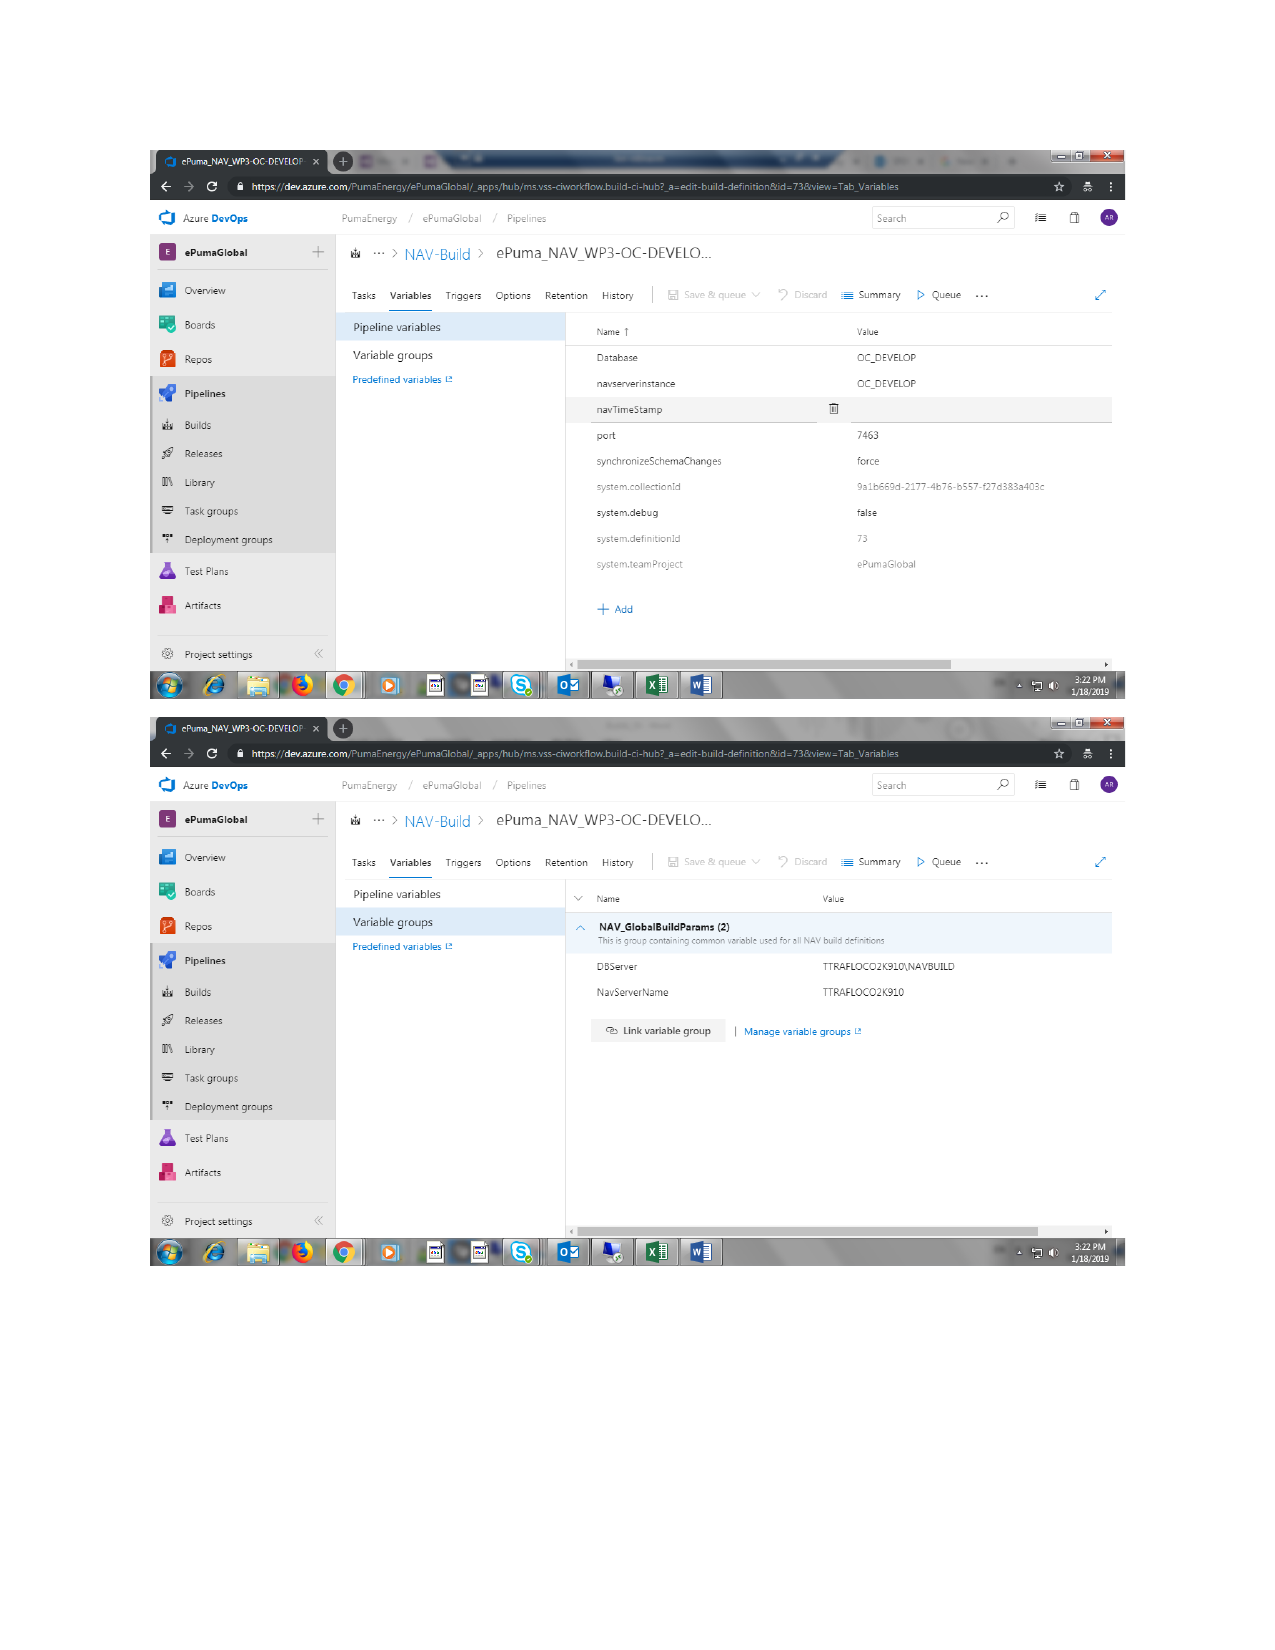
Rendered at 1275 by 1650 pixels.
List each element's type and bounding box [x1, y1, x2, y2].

picture [150, 150, 1125, 699]
picture [150, 717, 1125, 1266]
